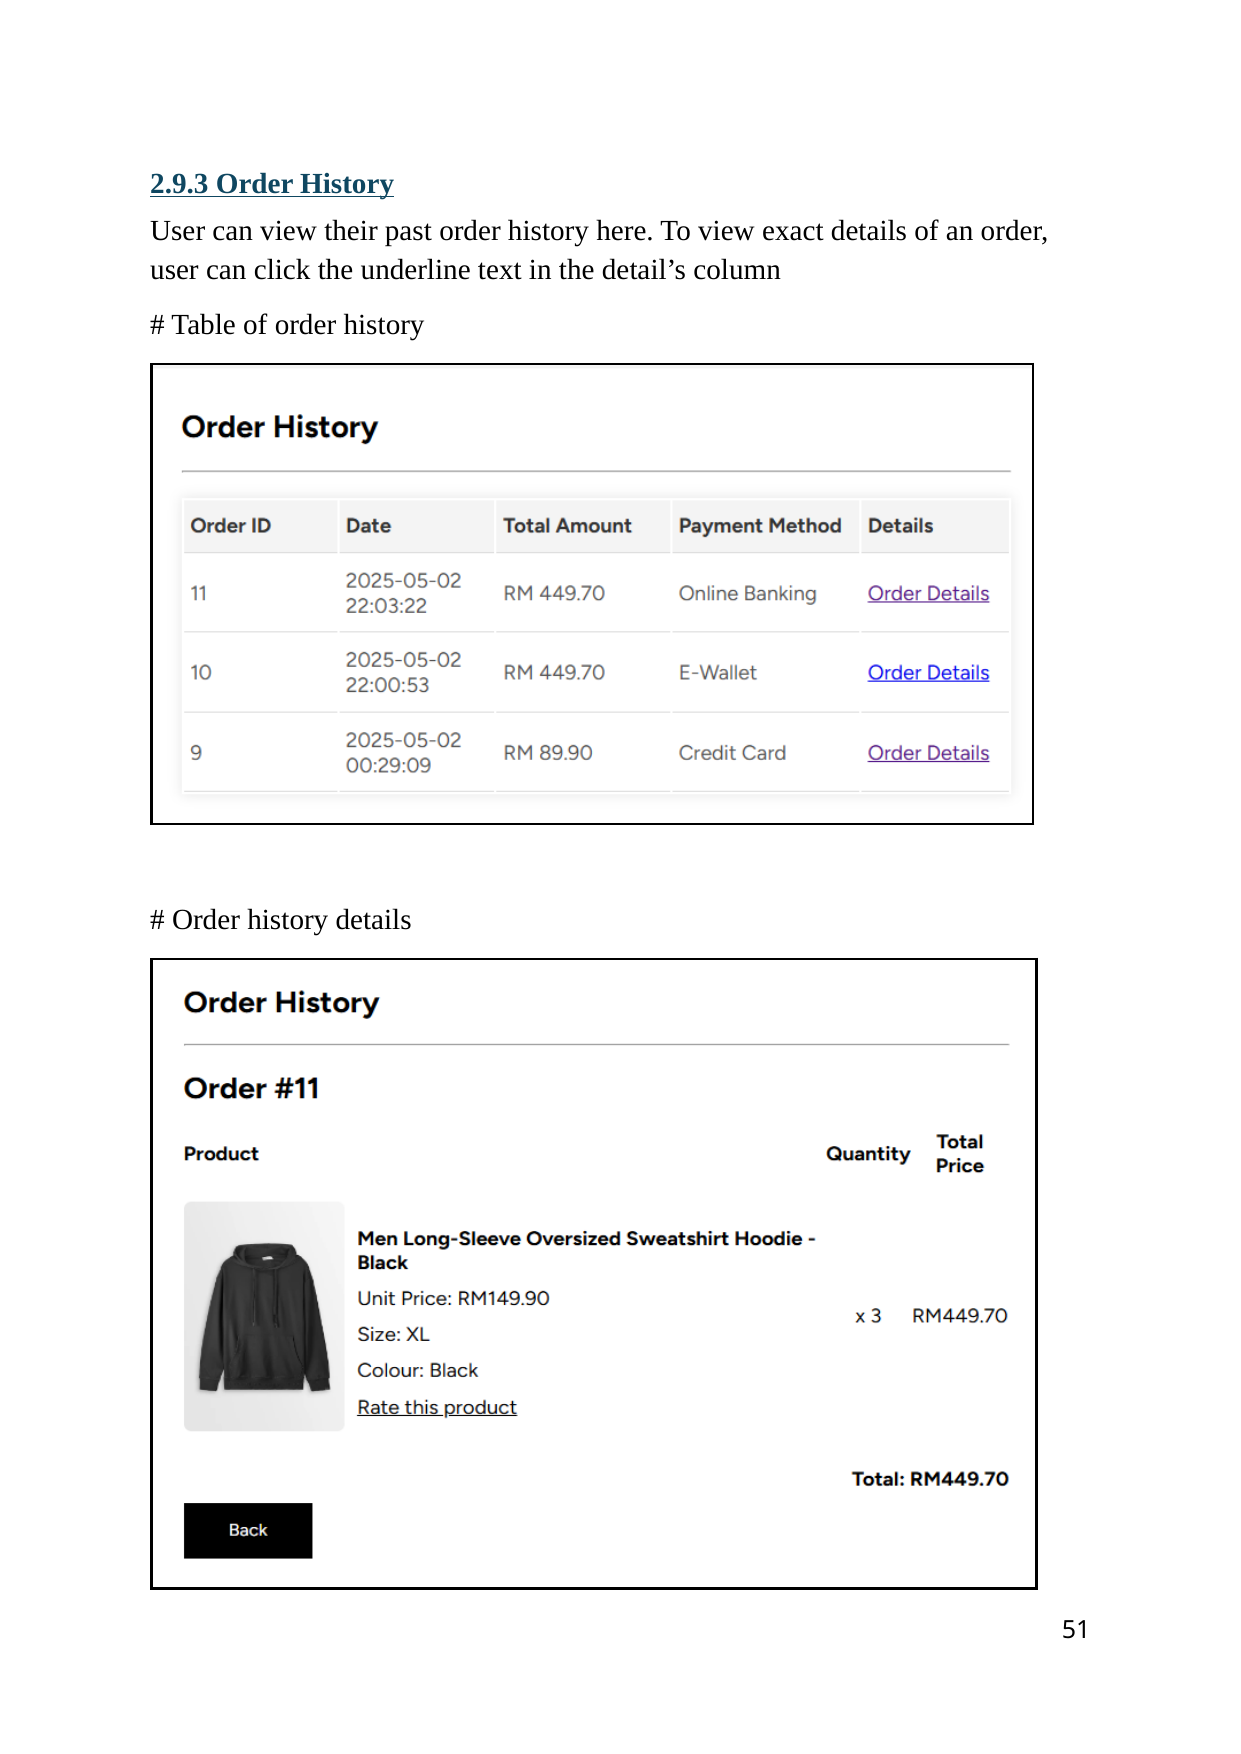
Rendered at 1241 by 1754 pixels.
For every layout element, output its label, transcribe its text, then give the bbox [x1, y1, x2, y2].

text # Table of order history [150, 307, 1090, 341]
subtitle 2.9.3 Order History [150, 167, 1090, 200]
picture [153, 365, 1032, 823]
text User can view their past order history here. To view exact details of an order, user can click the underline text in the detail’s column [150, 213, 1090, 286]
picture [153, 960, 1035, 1587]
text # Order history details [150, 902, 1090, 936]
